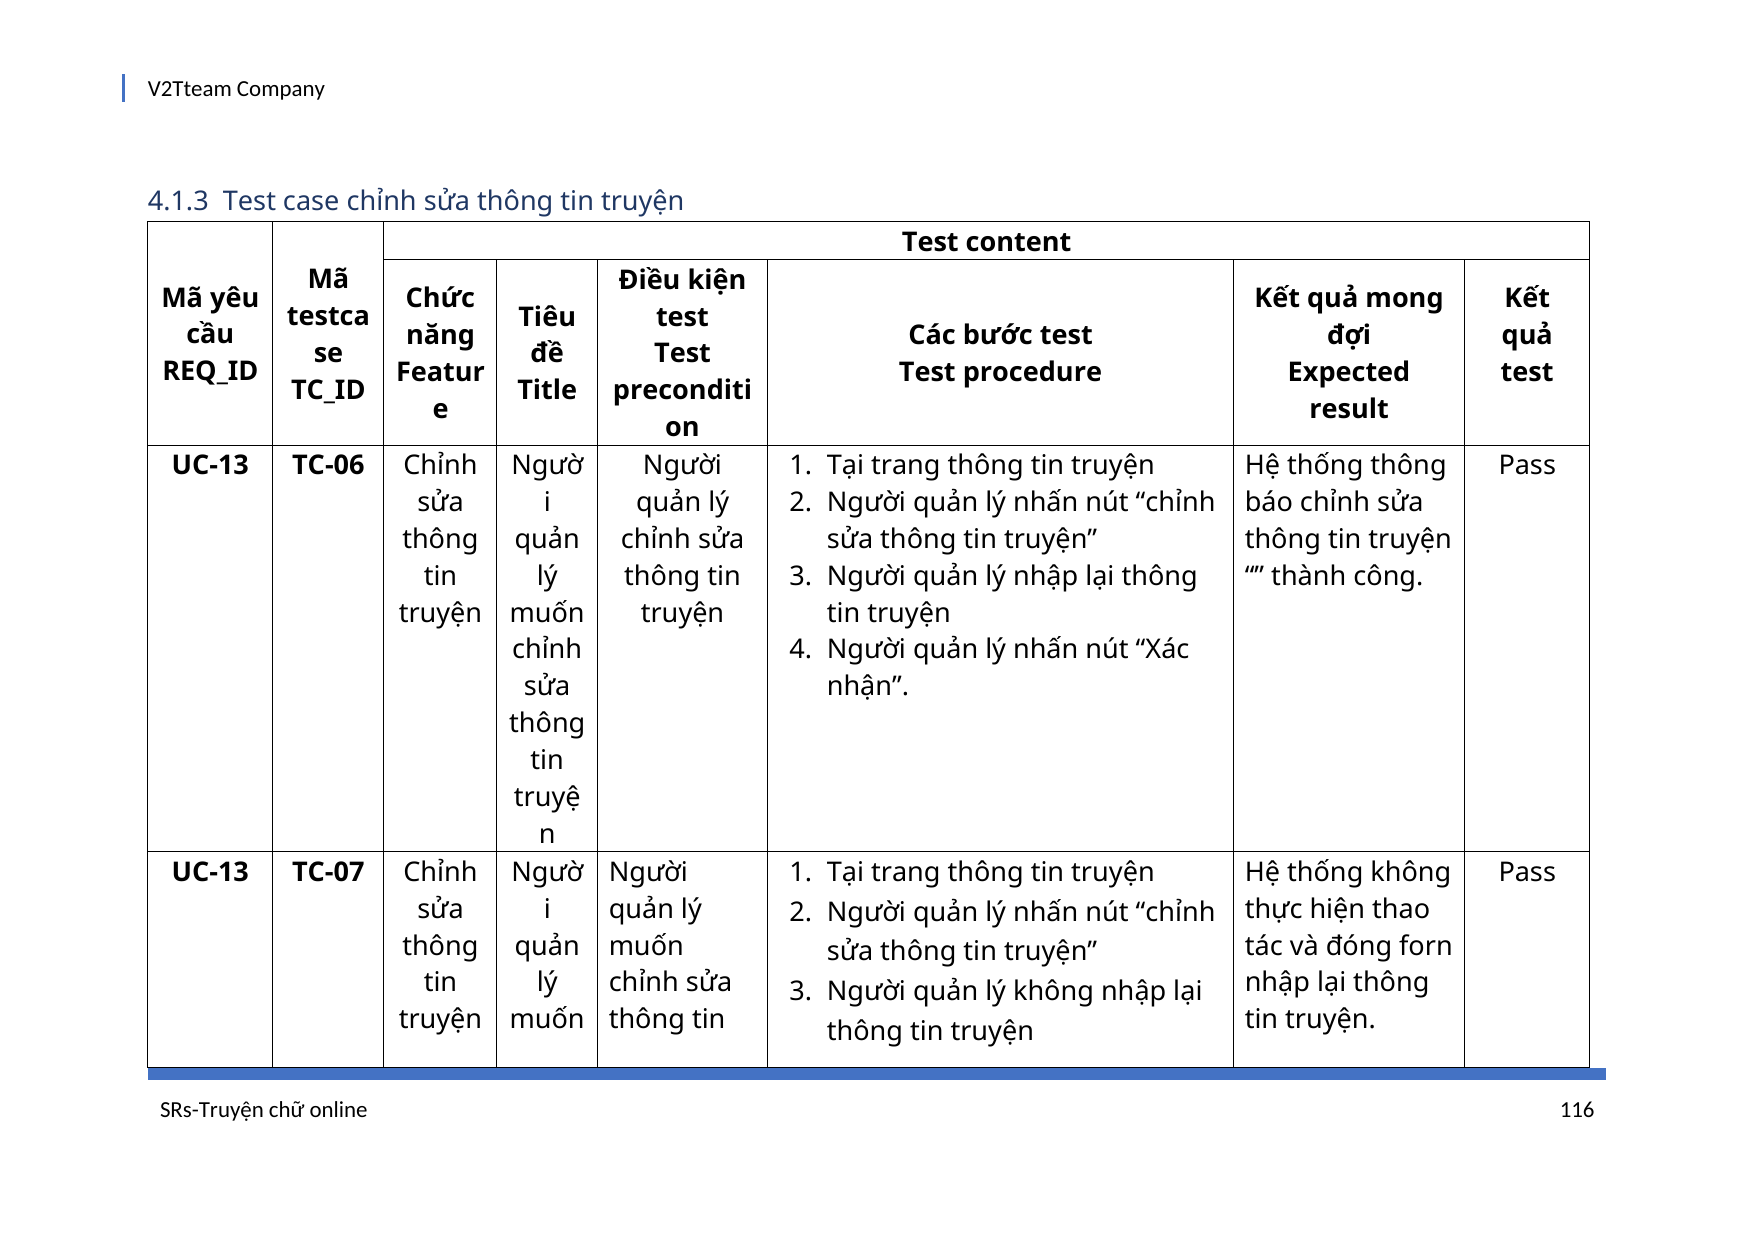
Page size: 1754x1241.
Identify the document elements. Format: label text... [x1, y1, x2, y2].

table_cell Tại trang thông tin truyện Người quản lý nhấn nút “chỉnh sửa thông tin truyện” Người quản lý nhập lại thông tin truyện Người quản lý nhấn nút “Xác nhận”. [768, 446, 1233, 851]
table_header Test content [384, 222, 1589, 259]
table_cell Tiêu đề Title [497, 260, 597, 444]
table_header Mã testcase TC_ID [273, 222, 383, 444]
table_cell TC-07 [273, 852, 383, 1067]
table_cell Chỉnh sửa thông tin truyện [384, 446, 496, 851]
table_cell Pass [1465, 852, 1589, 1067]
table_cell Điều kiện test Test precondition [598, 260, 767, 444]
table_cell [1234, 852, 1464, 1067]
table_cell Pass [1465, 446, 1589, 851]
table_cell UC-13 [148, 852, 272, 1067]
table_cell Các bước test Test procedure [768, 260, 1233, 444]
subtitle Test case chỉnh sửa thông tin truyện [148, 181, 1606, 218]
table_cell Kết quả test [1465, 260, 1589, 444]
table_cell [768, 852, 1233, 1067]
table_cell Người quản lý muốn chỉnh sửa thông tin truyện [497, 446, 597, 851]
table_cell Hệ thống thông báo chỉnh sửa thông tin truyện “” thành công. [1234, 446, 1464, 851]
table_cell Kết quả mong đợi Expected result [1234, 260, 1464, 444]
table_cell TC-06 [273, 446, 383, 851]
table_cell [384, 852, 496, 1067]
table_cell Chức năng Feature [384, 260, 496, 444]
table_cell Người quản lý chỉnh sửa thông tin truyện [598, 446, 767, 851]
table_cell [598, 852, 767, 1067]
table_cell UC-13 [148, 446, 272, 851]
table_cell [497, 852, 597, 1067]
table_header Mã yêu cầu REQ_ID [148, 222, 272, 444]
